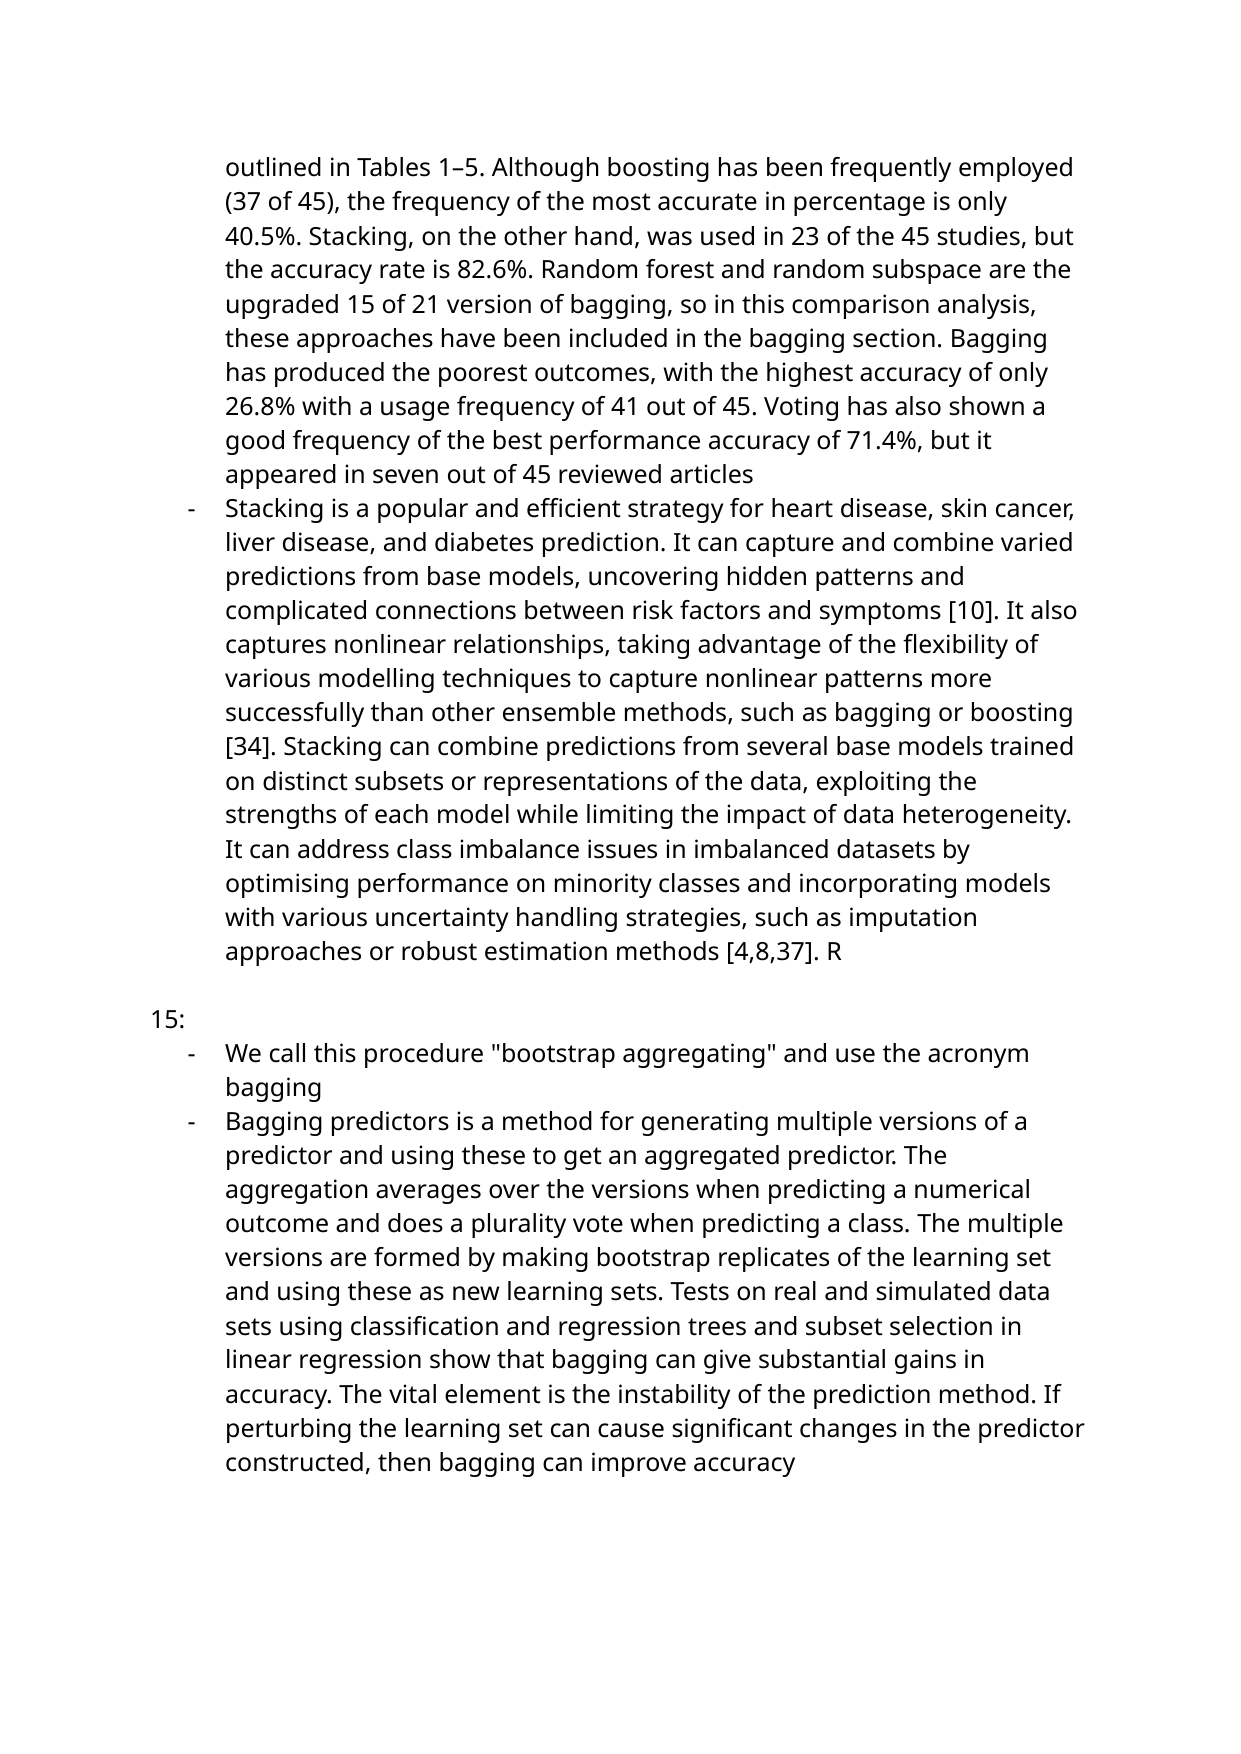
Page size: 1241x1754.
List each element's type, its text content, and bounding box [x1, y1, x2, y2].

text 15: [150, 1002, 1090, 1036]
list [187, 150, 1090, 491]
list Bagging predictors is a method for generating multiple versions of a predictor and using these to get an aggregated predictor. The aggregation averages over the versions when predicting a numerical outcome and does a plurality vote when predicting a class. The multiple versions are formed by making bootstrap replicates of the learning set and using these as new learning sets. Tests on real and simulated data sets using classification and regression trees and subset selection in linear regression show that bagging can give substantial gains in accuracy. The vital element is the instability of the prediction method. If perturbing the learning set can cause significant changes in the predictor constructed, then bagging can improve accuracy [187, 1104, 1090, 1478]
list We call this procedure "bootstrap aggregating" and use the acronym bagging [187, 1036, 1090, 1104]
list Stacking is a popular and efficient strategy for heart disease, skin cancer, liver disease, and diabetes prediction. It can capture and combine varied predictions from base models, uncovering hidden patterns and complicated connections between risk factors and symptoms [10]. It also captures nonlinear relationships, taking advantage of the flexibility of various modelling techniques to capture nonlinear patterns more successfully than other ensemble methods, such as bagging or boosting [34]. Stacking can combine predictions from several base models trained on distinct subsets or representations of the data, exploiting the strengths of each model while limiting the impact of data heterogeneity. It can address class imbalance issues in imbalanced datasets by optimising performance on minority classes and incorporating models with various uncertainty handling strategies, such as imputation approaches or robust estimation methods [4,8,37]. R [187, 491, 1090, 967]
